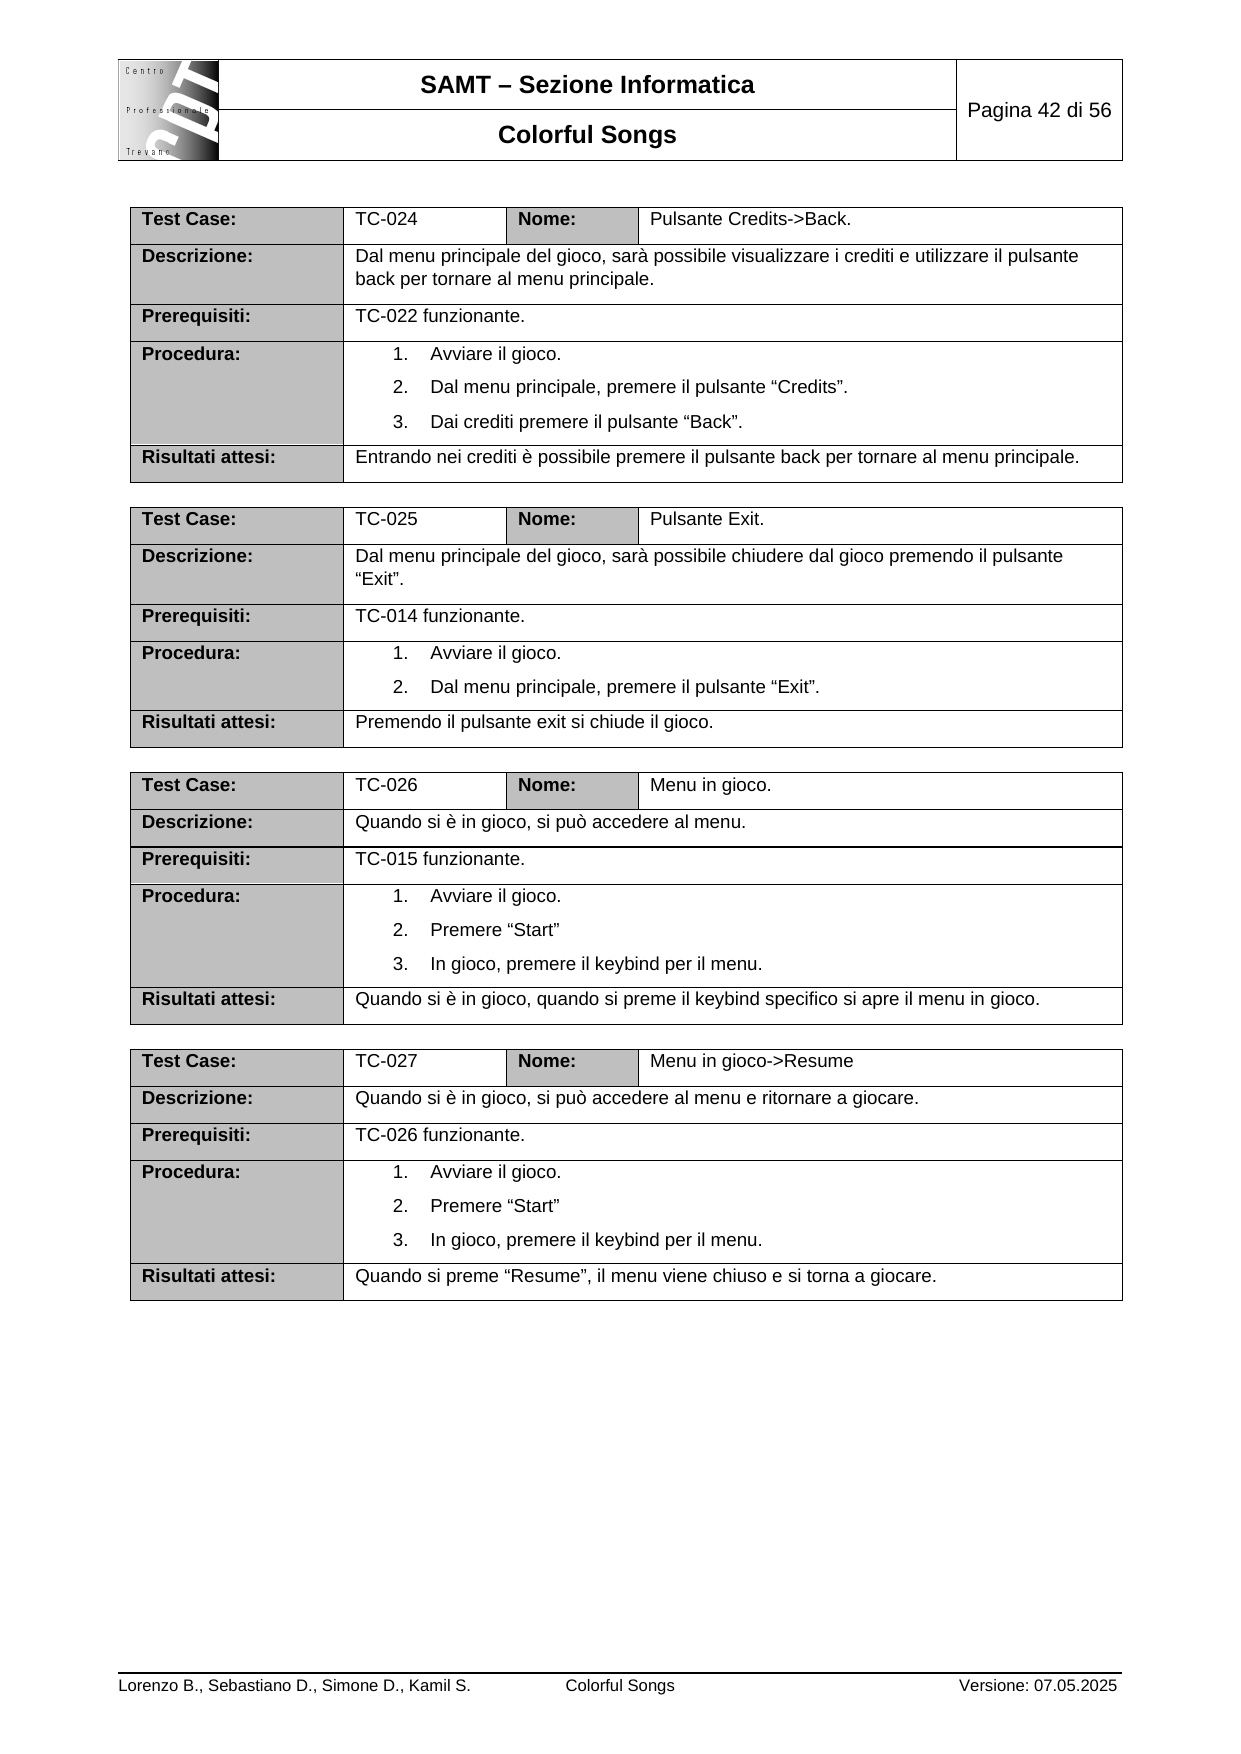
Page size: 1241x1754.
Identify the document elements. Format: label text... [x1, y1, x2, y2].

table_header Nome: [507, 773, 638, 809]
table_header Menu in gioco->Resume [639, 1050, 1122, 1086]
table_cell Procedura: [131, 885, 343, 987]
table_cell Procedura: [131, 342, 343, 444]
table_cell TC-014 funzionante. [344, 605, 1122, 641]
table_cell TC-022 funzionante. [344, 305, 1122, 341]
table_cell Procedura: [131, 642, 343, 710]
table_header Test Case: [131, 508, 343, 544]
table_cell Dal menu principale del gioco, sarà possibile chiudere dal gioco premendo il pulsante “Exit”. [344, 545, 1122, 604]
table_header Pulsante Credits->Back. [639, 208, 1122, 244]
table_cell Quando si preme “Resume”, il menu viene chiuso e si torna a giocare. [344, 1264, 1122, 1300]
table_cell Descrizione: [131, 1087, 343, 1123]
table_header Test Case: [131, 1050, 343, 1086]
table_cell Entrando nei crediti è possibile premere il pulsante back per tornare al menu principale. [344, 446, 1122, 482]
table_header TC-026 [344, 773, 506, 809]
table_cell Risultati attesi: [131, 988, 343, 1024]
table_header Nome: [507, 208, 638, 244]
table_cell Prerequisiti: [131, 605, 343, 641]
table_cell Risultati attesi: [131, 1264, 343, 1300]
table_cell Dal menu principale del gioco, sarà possibile visualizzare i crediti e utilizzare il pulsante back per tornare al menu principale. [344, 245, 1122, 304]
table_header Test Case: [131, 773, 343, 809]
table_cell Prerequisiti: [131, 1124, 343, 1160]
table_cell Descrizione: [131, 545, 343, 604]
table_cell Quando si è in gioco, quando si preme il keybind specifico si apre il menu in gioco. [344, 988, 1122, 1024]
table_cell Avviare il gioco. Dal menu principale, premere il pulsante “Exit”. [344, 642, 1122, 710]
table_cell TC-026 funzionante. [344, 1124, 1122, 1160]
table_cell Risultati attesi: [131, 446, 343, 482]
table_header Pulsante Exit. [639, 508, 1122, 544]
table_header Nome: [507, 508, 638, 544]
table_header TC-025 [344, 508, 506, 544]
table_cell Prerequisiti: [131, 848, 343, 883]
table_header Menu in gioco. [639, 773, 1122, 809]
table_cell Risultati attesi: [131, 711, 343, 747]
table_cell Descrizione: [131, 810, 343, 846]
table_cell Quando si è in gioco, si può accedere al menu. [344, 810, 1122, 846]
table_cell Avviare il gioco. Premere “Start” In gioco, premere il keybind per il menu. [344, 885, 1122, 987]
table_cell Quando si è in gioco, si può accedere al menu e ritornare a giocare. [344, 1087, 1122, 1123]
table_header Nome: [507, 1050, 638, 1086]
table_cell TC-015 funzionante. [344, 848, 1122, 883]
table_cell Premendo il pulsante exit si chiude il gioco. [344, 711, 1122, 747]
table_header Test Case: [131, 208, 343, 244]
table_cell Avviare il gioco. Premere “Start” In gioco, premere il keybind per il menu. [344, 1161, 1122, 1263]
table_cell Descrizione: [131, 245, 343, 304]
table_cell Avviare il gioco. Dal menu principale, premere il pulsante “Credits”. Dai crediti premere il pulsante “Back”. [344, 342, 1122, 444]
table_header TC-024 [344, 208, 506, 244]
table_cell Prerequisiti: [131, 305, 343, 341]
picture [118, 60, 219, 160]
table_header TC-027 [344, 1050, 506, 1086]
table_cell Procedura: [131, 1161, 343, 1263]
